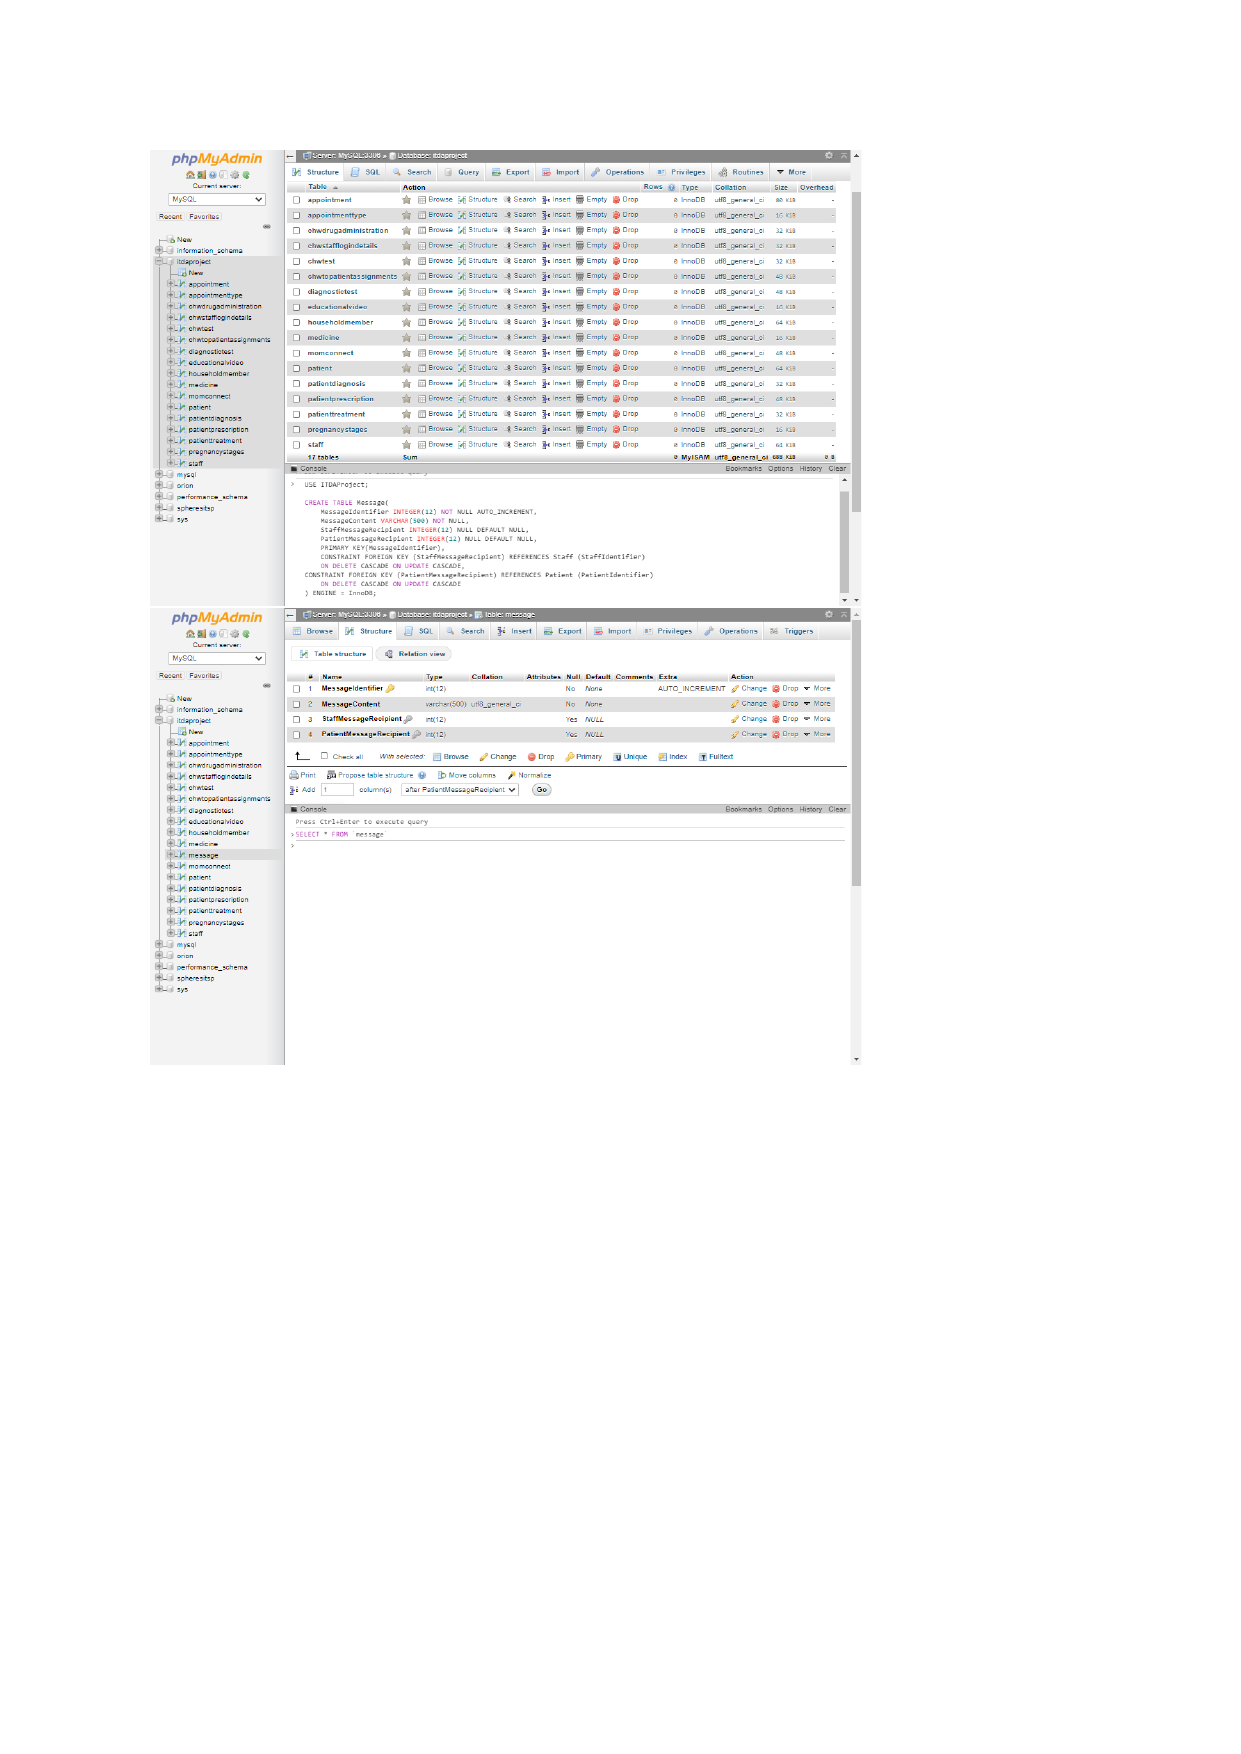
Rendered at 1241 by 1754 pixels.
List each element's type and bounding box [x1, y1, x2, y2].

picture [150, 608, 862, 1065]
picture [150, 150, 862, 606]
